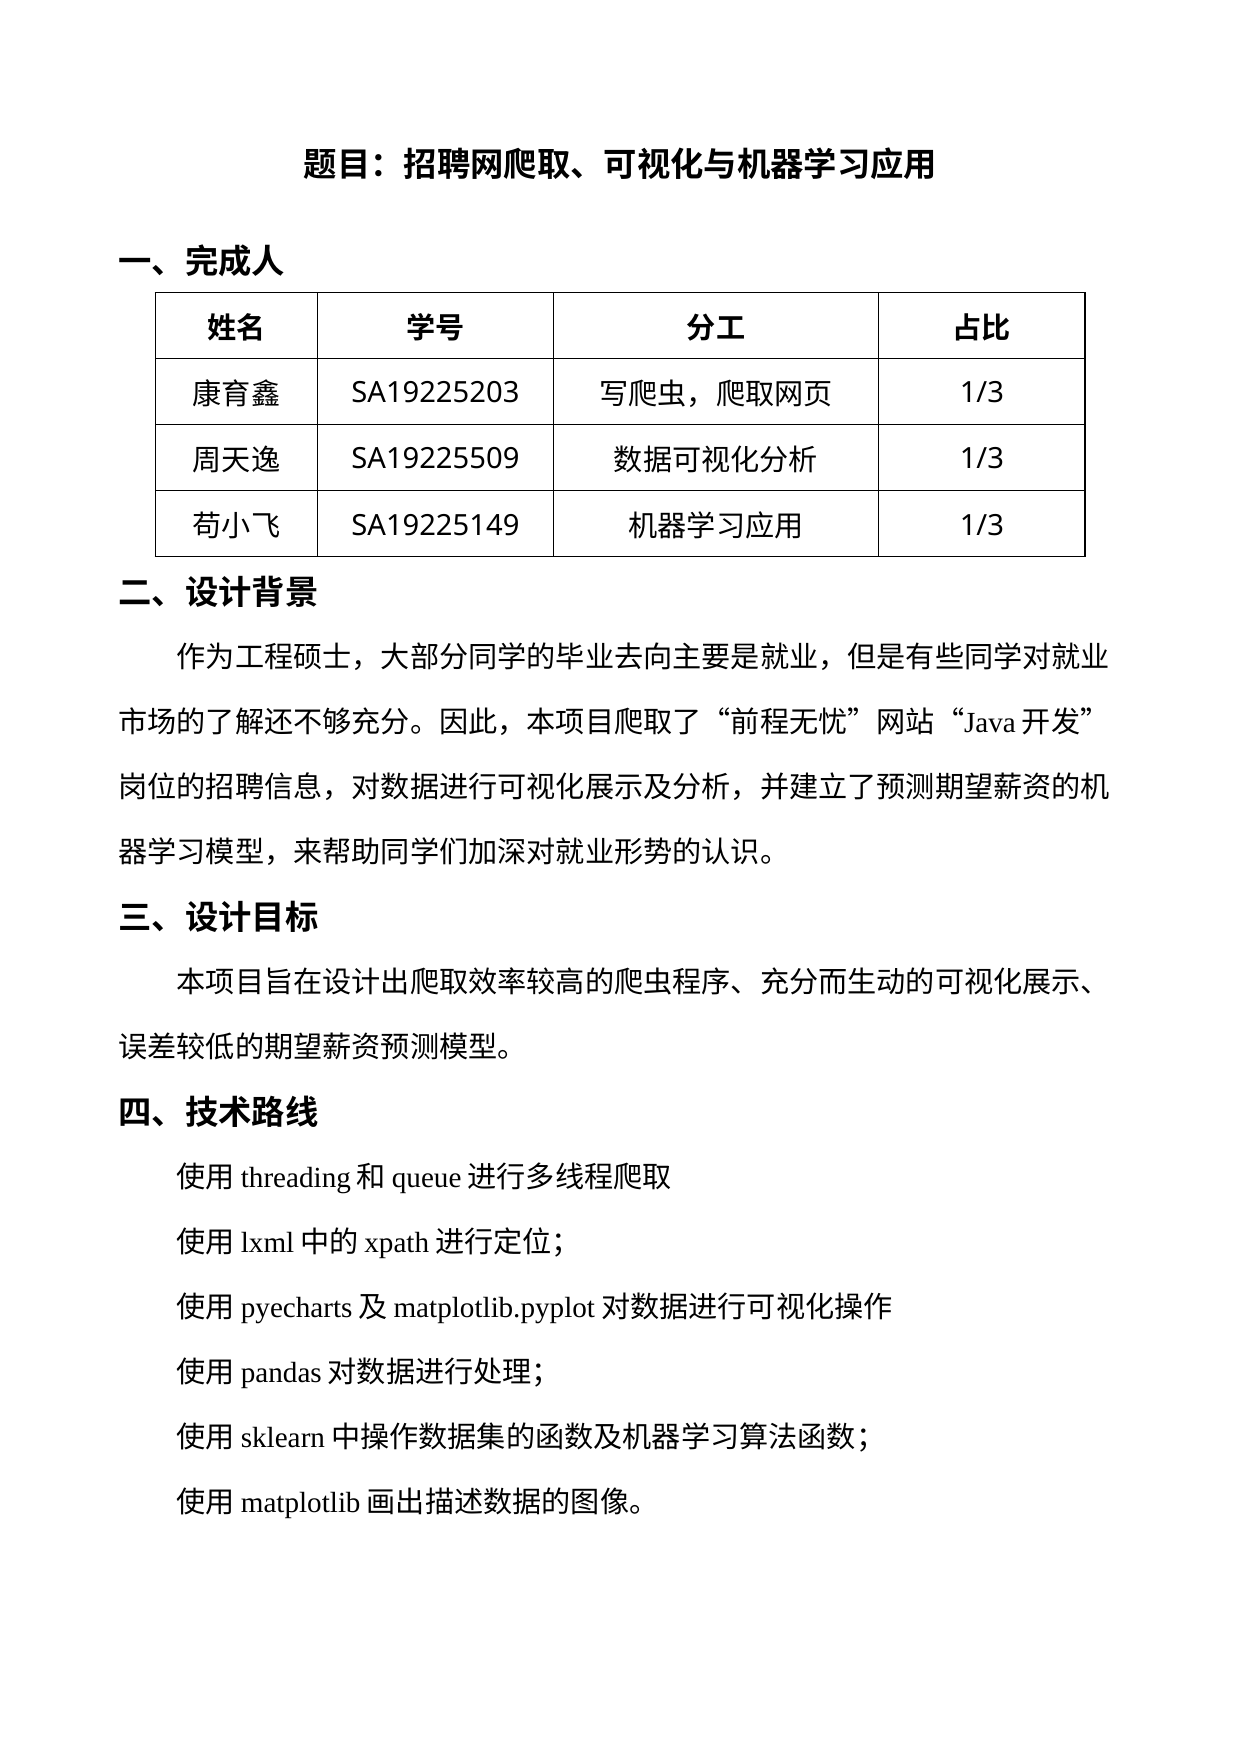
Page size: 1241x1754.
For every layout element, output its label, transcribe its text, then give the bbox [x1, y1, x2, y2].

text 使用sklearn中操作数据集的函数及机器学习算法函数； [118, 1402, 1122, 1467]
table_cell 写爬虫，爬取网页 [554, 359, 878, 424]
table_cell 数据可视化分析 [554, 425, 878, 490]
table_cell 周天逸 [156, 425, 317, 490]
text 一、完成人 [118, 227, 1122, 292]
text 本项目旨在设计出爬取效率较高的爬虫程序、充分而生动的可视化展示、误差较低的期望薪资预测模型。 [118, 947, 1122, 1077]
table_cell SA19225149 [318, 491, 553, 556]
text 使用pandas对数据进行处理； [118, 1337, 1122, 1402]
table_header 姓名 [156, 293, 317, 358]
text 二、设计背景 [118, 557, 1122, 622]
text 作为工程硕士，大部分同学的毕业去向主要是就业，但是有些同学对就业市场的了解还不够充分。因此，本项目爬取了“前程无忧”网站“Java开发”岗位的招聘信息，对数据进行可视化展示及分析，并建立了预测期望薪资的机器学习模型，来帮助同学们加深对就业形势的认识。 [118, 622, 1122, 882]
table_header 分工 [554, 293, 878, 358]
table_cell 康育鑫 [156, 359, 317, 424]
text 四、技术路线 [118, 1077, 1122, 1142]
table_cell 1/3 [879, 359, 1084, 424]
table_cell 1/3 [879, 491, 1084, 556]
table_header 学号 [318, 293, 553, 358]
text 使用threading和queue进行多线程爬取 [118, 1142, 1122, 1207]
text 使用pyecharts及matplotlib.pyplot对数据进行可视化操作 [118, 1272, 1122, 1337]
table_cell 机器学习应用 [554, 491, 878, 556]
table_cell 苟小飞 [156, 491, 317, 556]
table_cell 1/3 [879, 425, 1084, 490]
text 三、设计目标 [118, 882, 1122, 947]
table_cell SA19225203 [318, 359, 553, 424]
table_cell SA19225509 [318, 425, 553, 490]
text 题目：招聘网爬取、可视化与机器学习应用 [118, 129, 1122, 194]
text 使用matplotlib画出描述数据的图像。 [118, 1467, 1122, 1532]
table_header 占比 [879, 293, 1084, 358]
text 使用lxml中的xpath进行定位； [118, 1207, 1122, 1272]
